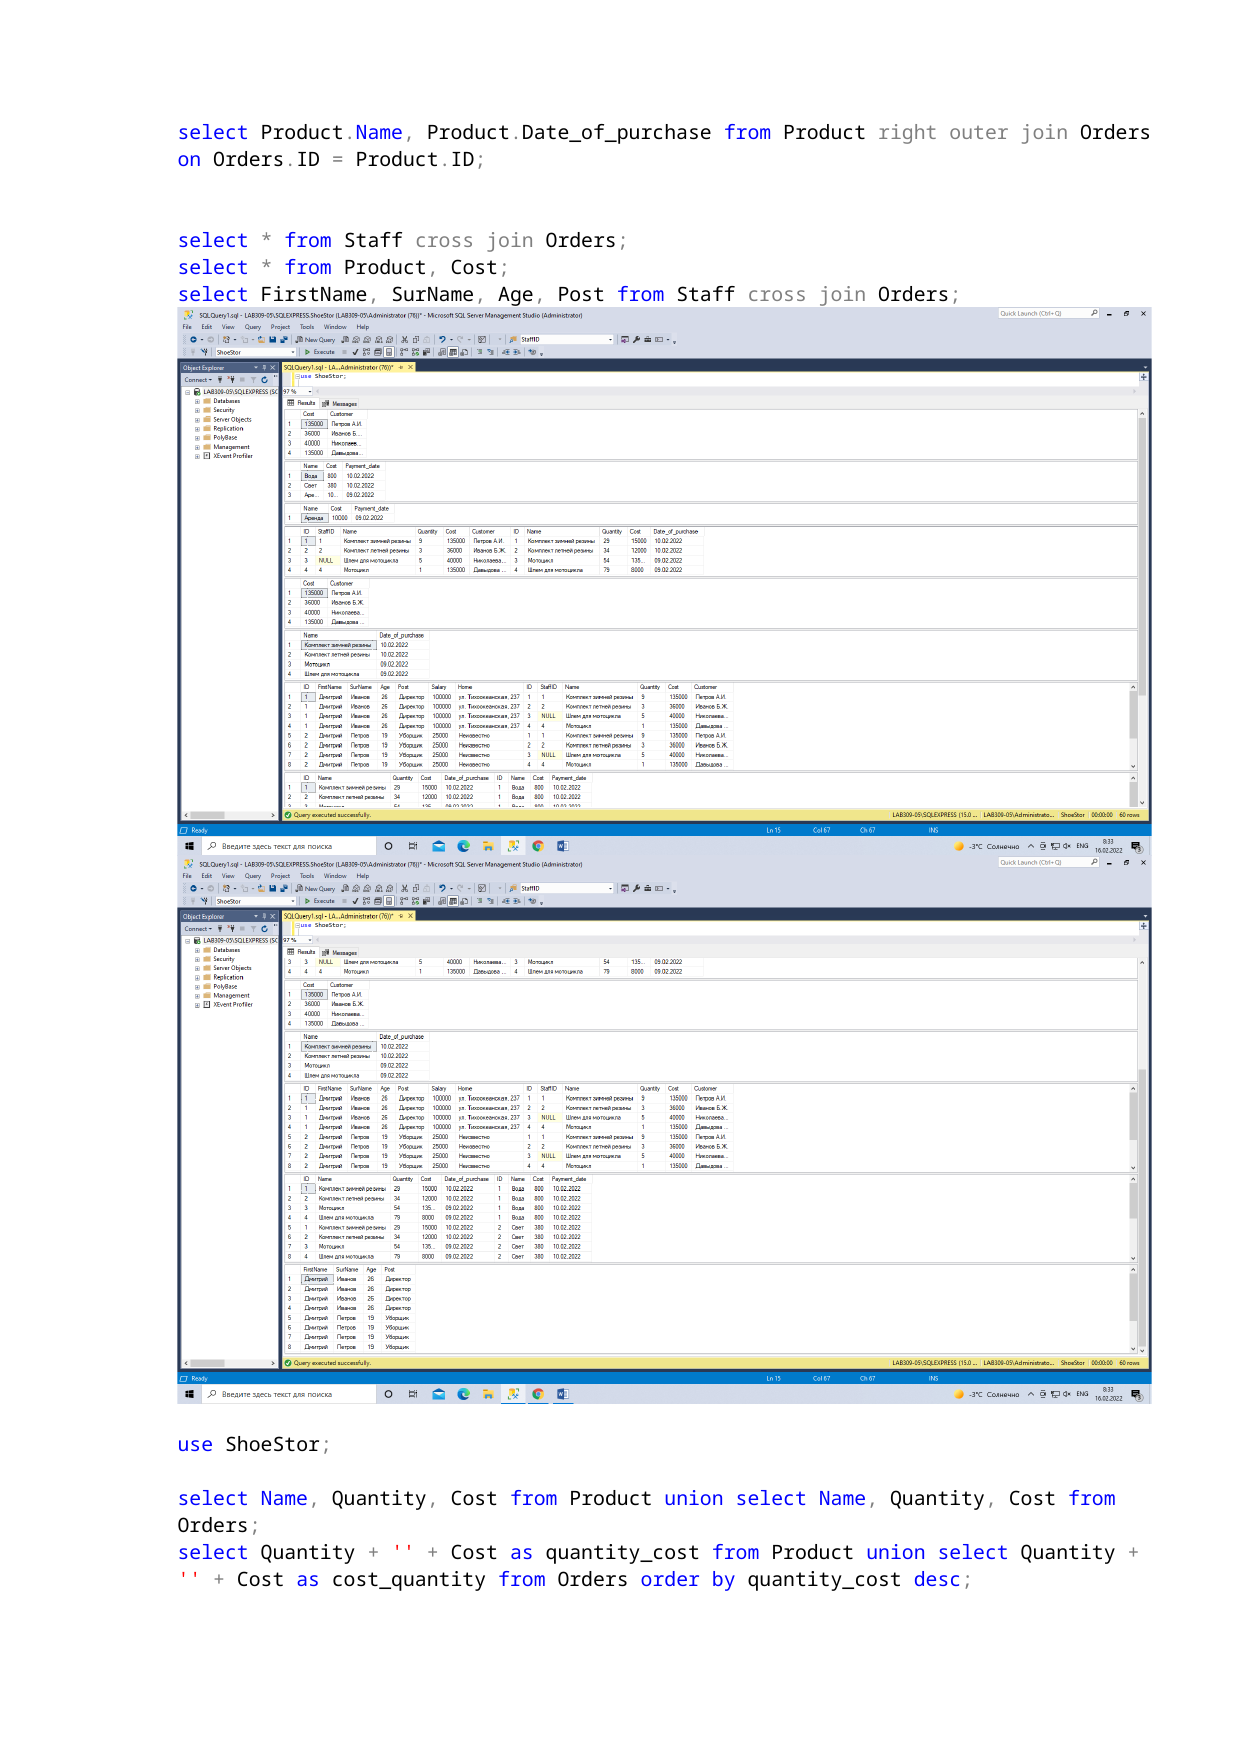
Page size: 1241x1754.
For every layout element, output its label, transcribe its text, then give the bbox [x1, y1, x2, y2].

text select Product.Name, Product.Date_of_purchase from Product right outer join Orders on Orders.ID = Product.ID; [177, 118, 1152, 172]
text select * from Staff cross join Orders; [177, 226, 1152, 253]
text select Name, Quantity, Cost from Product union select Name, Quantity, Cost from Orders; [177, 1484, 1152, 1538]
text select Quantity + '' + Cost as quantity_cost from Product union select Quantity + '' + Cost as cost_quantity from Orders order by quantity_cost desc; [177, 1538, 1152, 1592]
text select * from Product, Cost; [177, 253, 1152, 280]
picture [177, 307, 1152, 1404]
text select FirstName, SurName, Age, Post from Staff cross join Orders; [177, 280, 1152, 307]
text use ShoeStor; [177, 1430, 1152, 1457]
